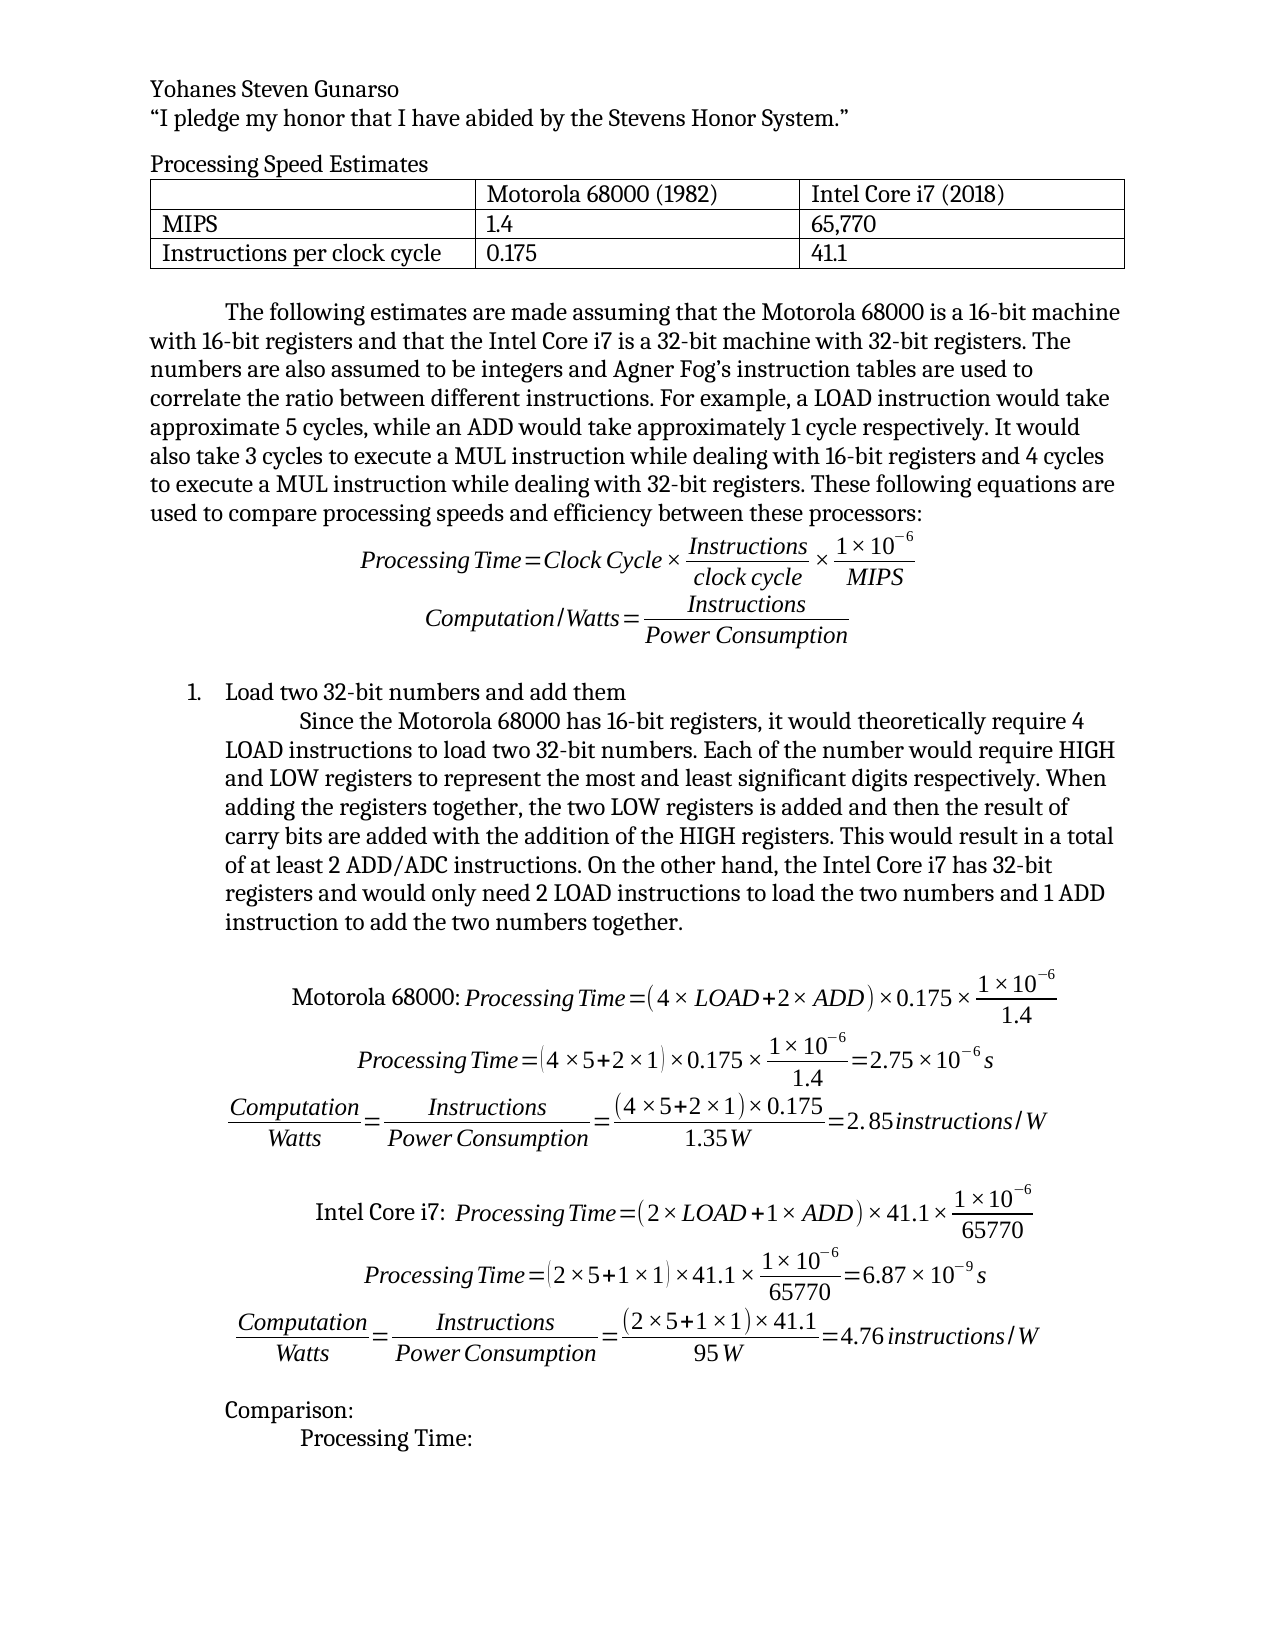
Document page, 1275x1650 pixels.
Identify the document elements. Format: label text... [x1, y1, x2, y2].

table_cell MIPS [151, 210, 475, 238]
table_cell 1.4 [476, 210, 799, 238]
table_header Intel Core i7 (2018) [800, 180, 1124, 208]
text Motorola 68000: [150, 966, 1125, 1028]
text Processing Speed Estimates [150, 150, 1125, 179]
text The following estimates are made assuming that the Motorola 68000 is a 16-bit machine with 16-bit registers and that the Intel Core i7 is a 32-bit machine with 32-bit registers. The numbers are also assumed to be integers and Agner Fog’s instruction tables are used to correlate the ratio between different instructions. For example, a LOAD instruction would take approximate 5 cycles, while an ADD would take approximately 1 cycle respectively. It would also take 3 cycles to execute a MUL instruction while dealing with 16-bit registers and 4 cycles to execute a MUL instruction while dealing with 32-bit registers. These following equations are used to compare processing speeds and efficiency between these processors: [150, 298, 1125, 528]
list Load two 32-bit numbers and add them [187, 678, 1125, 707]
list Since the Motorola 68000 has 16-bit registers, it would theoretically require 4 LOAD instructions to load two 32-bit numbers. Each of the number would require HIGH and LOW registers to represent the most and least significant digits respectively. When adding the registers together, the two LOW registers is added and then the result of carry bits are added with the addition of the HIGH registers. This would result in a total of at least 2 ADD/ADC instructions. On the other hand, the Intel Core i7 has 32-bit registers and would only need 2 LOAD instructions to load the two numbers and 1 ADD instruction to add the two numbers together. [225, 707, 1125, 937]
table_header Motorola 68000 (1982) [476, 180, 799, 208]
table_cell 0.175 [476, 239, 799, 268]
text Intel Core i7: [150, 1181, 1125, 1243]
table_cell Instructions per clock cycle [151, 239, 475, 268]
table_cell 41.1 [800, 239, 1124, 268]
text Comparison: [150, 1396, 1125, 1424]
table_header [151, 180, 475, 208]
text Processing Time: [225, 1424, 1125, 1453]
table_cell 65,770 [800, 210, 1124, 238]
